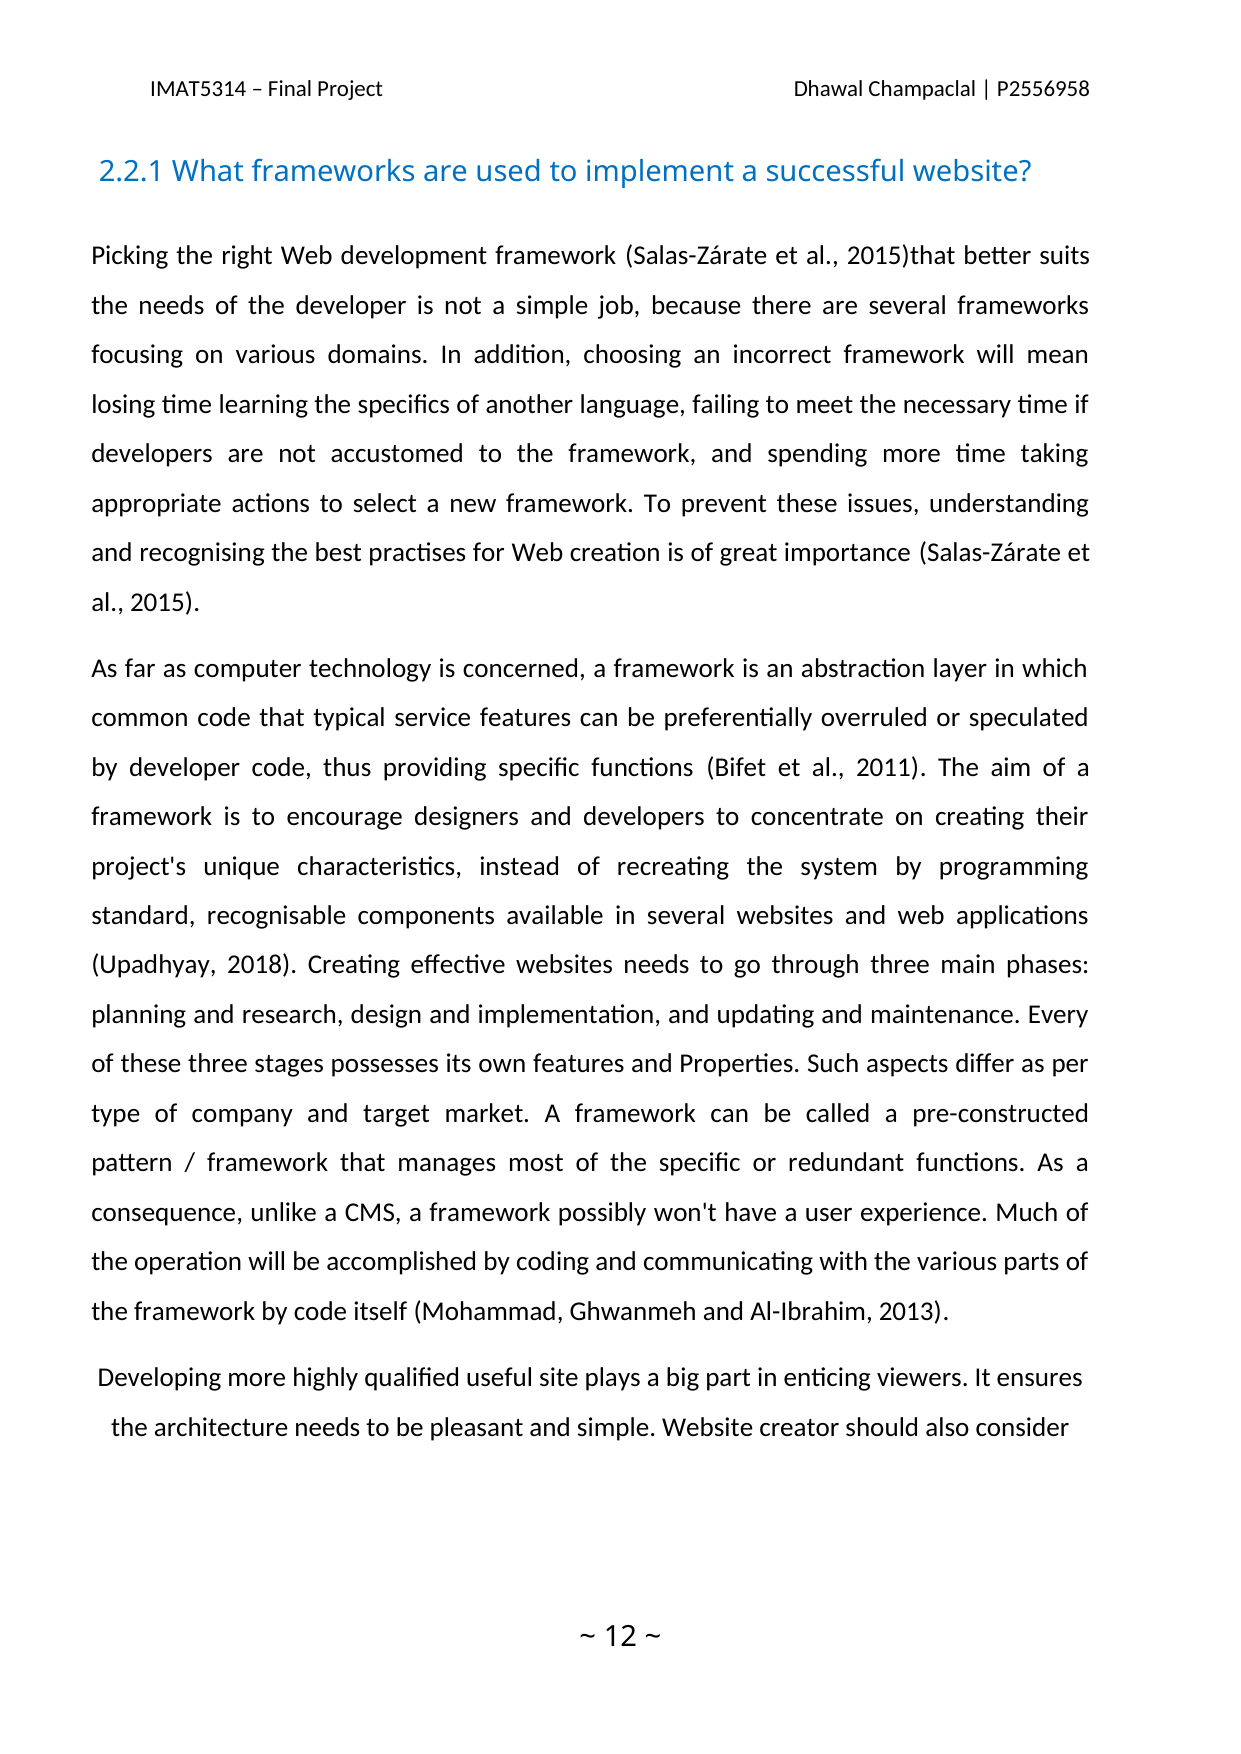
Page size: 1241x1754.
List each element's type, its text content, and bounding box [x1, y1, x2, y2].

subtitle 2.2.1 What frameworks are used to implement a successful website? [91, 150, 1090, 190]
text Picking the right Web development framework (Salas-Zárate et al., 2015)that better suits the needs of the developer is not a simple job, because there are several frameworks focusing on various domains. In addition, choosing an incorrect framework will mean losing time learning the specifics of another language, failing to meet the necessary time if developers are not accustomed to the framework, and spending more time taking appropriate actions to select a new framework. To prevent these issues, understanding and recognising the best practises for Web creation is of great importance (Salas-Zárate et al., 2015). [91, 238, 1090, 618]
text As far as computer technology is concerned, a framework is an abstraction layer in which common code that typical service features can be preferentially overruled or speculated by developer code, thus providing specific functions (Bifet et al., 2011). The aim of a framework is to encourage designers and developers to concentrate on creating their project's unique characteristics, instead of recreating the system by programming standard, recognisable components available in several websites and web applications (Upadhyay, 2018). Creating effective websites needs to go through three main phases: planning and research, design and implementation, and updating and maintenance. Every of these three stages possesses its own features and Properties. Such aspects differ as per type of company and target market. A framework can be called a pre-constructed pattern / framework that manages most of the specific or redundant functions. As a consequence, unlike a CMS, a framework possibly won't have a user experience. Much of the operation will be accomplished by coding and communicating with the various parts of the framework by code itself (Mohammad, Ghwanmeh and Al-Ibrahim, 2013). [91, 651, 1090, 1327]
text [91, 1360, 1090, 1443]
